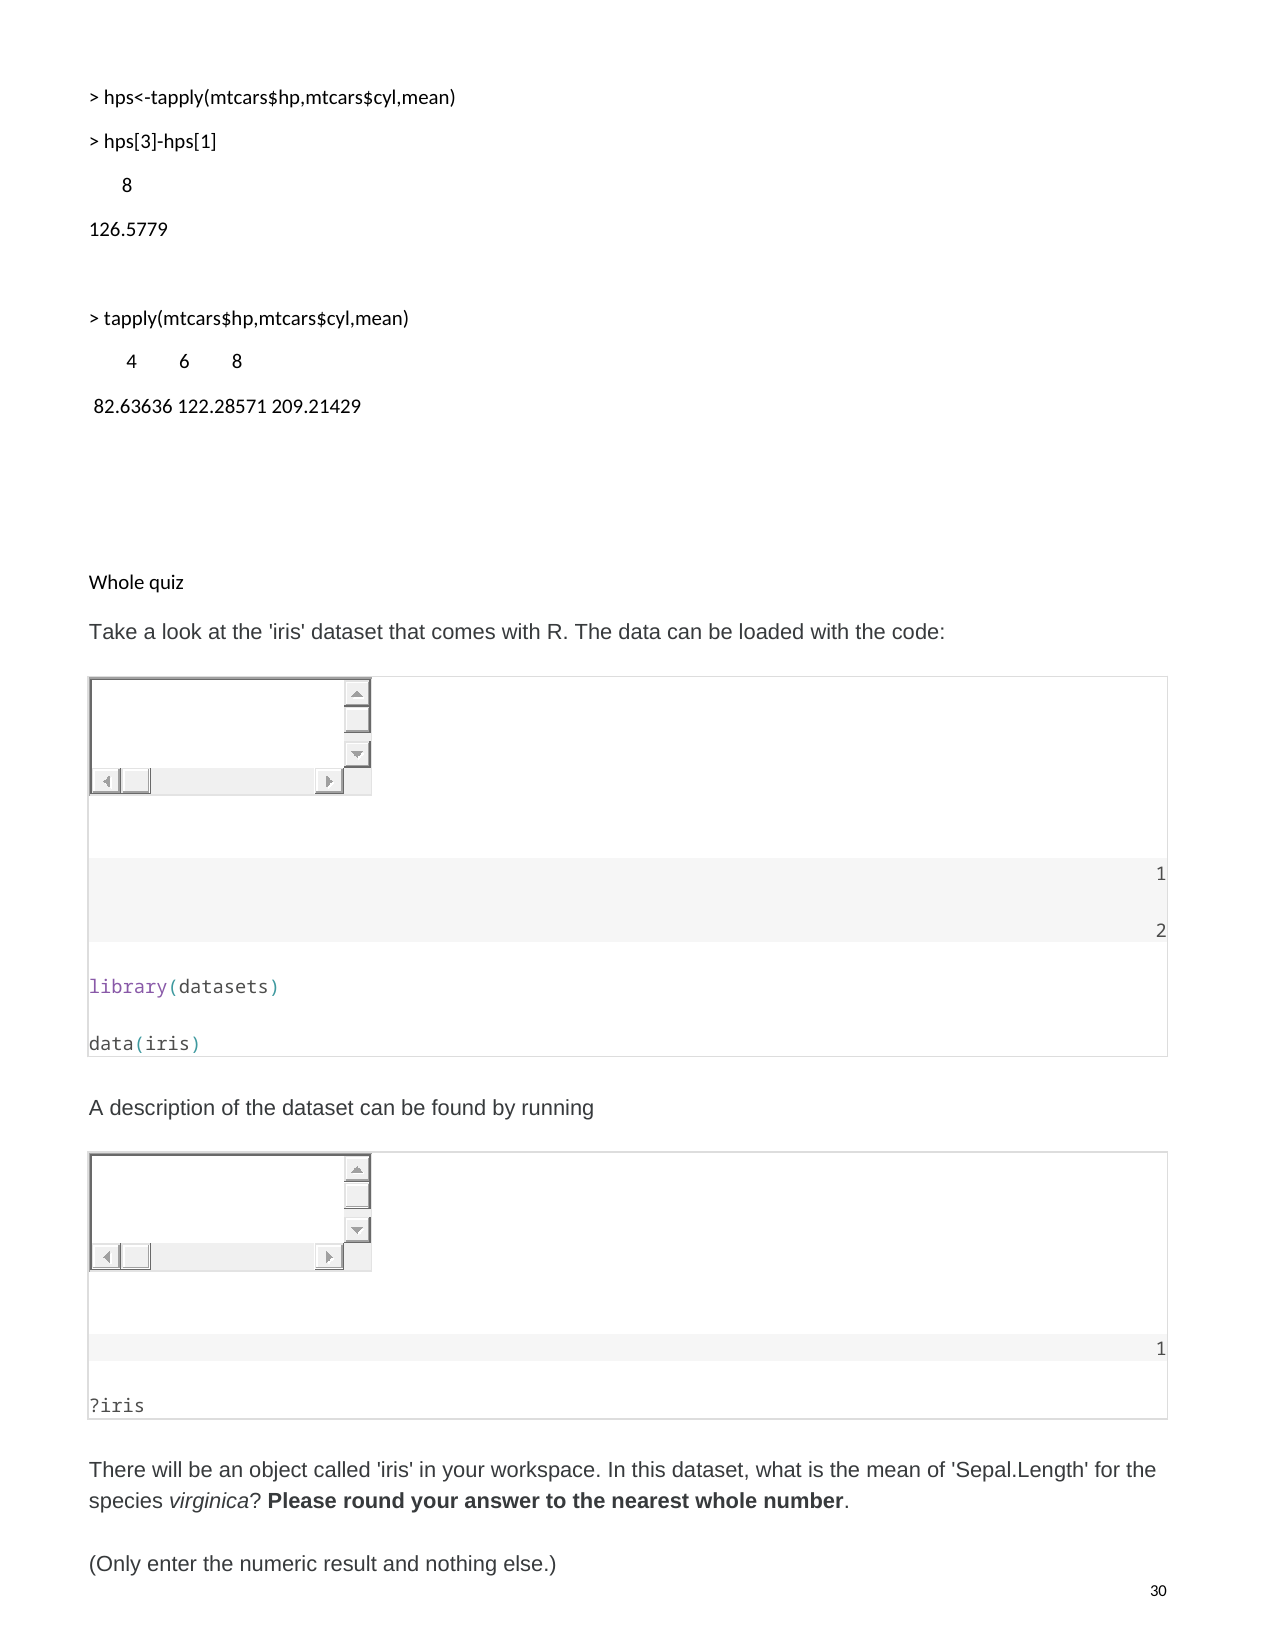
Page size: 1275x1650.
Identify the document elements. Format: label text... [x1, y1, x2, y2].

text > hps[3]-hps[1] [89, 128, 1167, 154]
text > tapply(mtcars$hp,mtcars$cyl,mean) [89, 305, 1167, 330]
text Take a look at the 'iris' dataset that comes with R. The data can be loaded with the code: [89, 613, 1167, 644]
text library(datasets) [89, 972, 1167, 999]
text 1 [89, 858, 1167, 886]
text (Only enter the numeric result and nothing else.) [89, 1544, 1167, 1576]
text 82.63636 122.28571 209.21429 [89, 393, 1167, 418]
text ?iris [89, 1391, 1167, 1418]
text 8 [89, 172, 1167, 198]
text > hps<-tapply(mtcars$hp,mtcars$cyl,mean) [89, 84, 1167, 110]
text 1 [89, 1334, 1167, 1361]
text 2 [89, 915, 1167, 942]
text There will be an object called 'iris' in your workspace. In this dataset, what is the mean of 'Sepal.Length' for the species virginica? Please round your answer to the nearest whole number. [89, 1451, 1167, 1513]
text 126.5779 [89, 217, 1167, 242]
text 4 6 8 [89, 349, 1167, 374]
text A description of the dataset can be found by running [89, 1089, 1167, 1120]
text data(iris) [89, 1029, 1167, 1056]
text Whole quiz [89, 569, 1167, 594]
